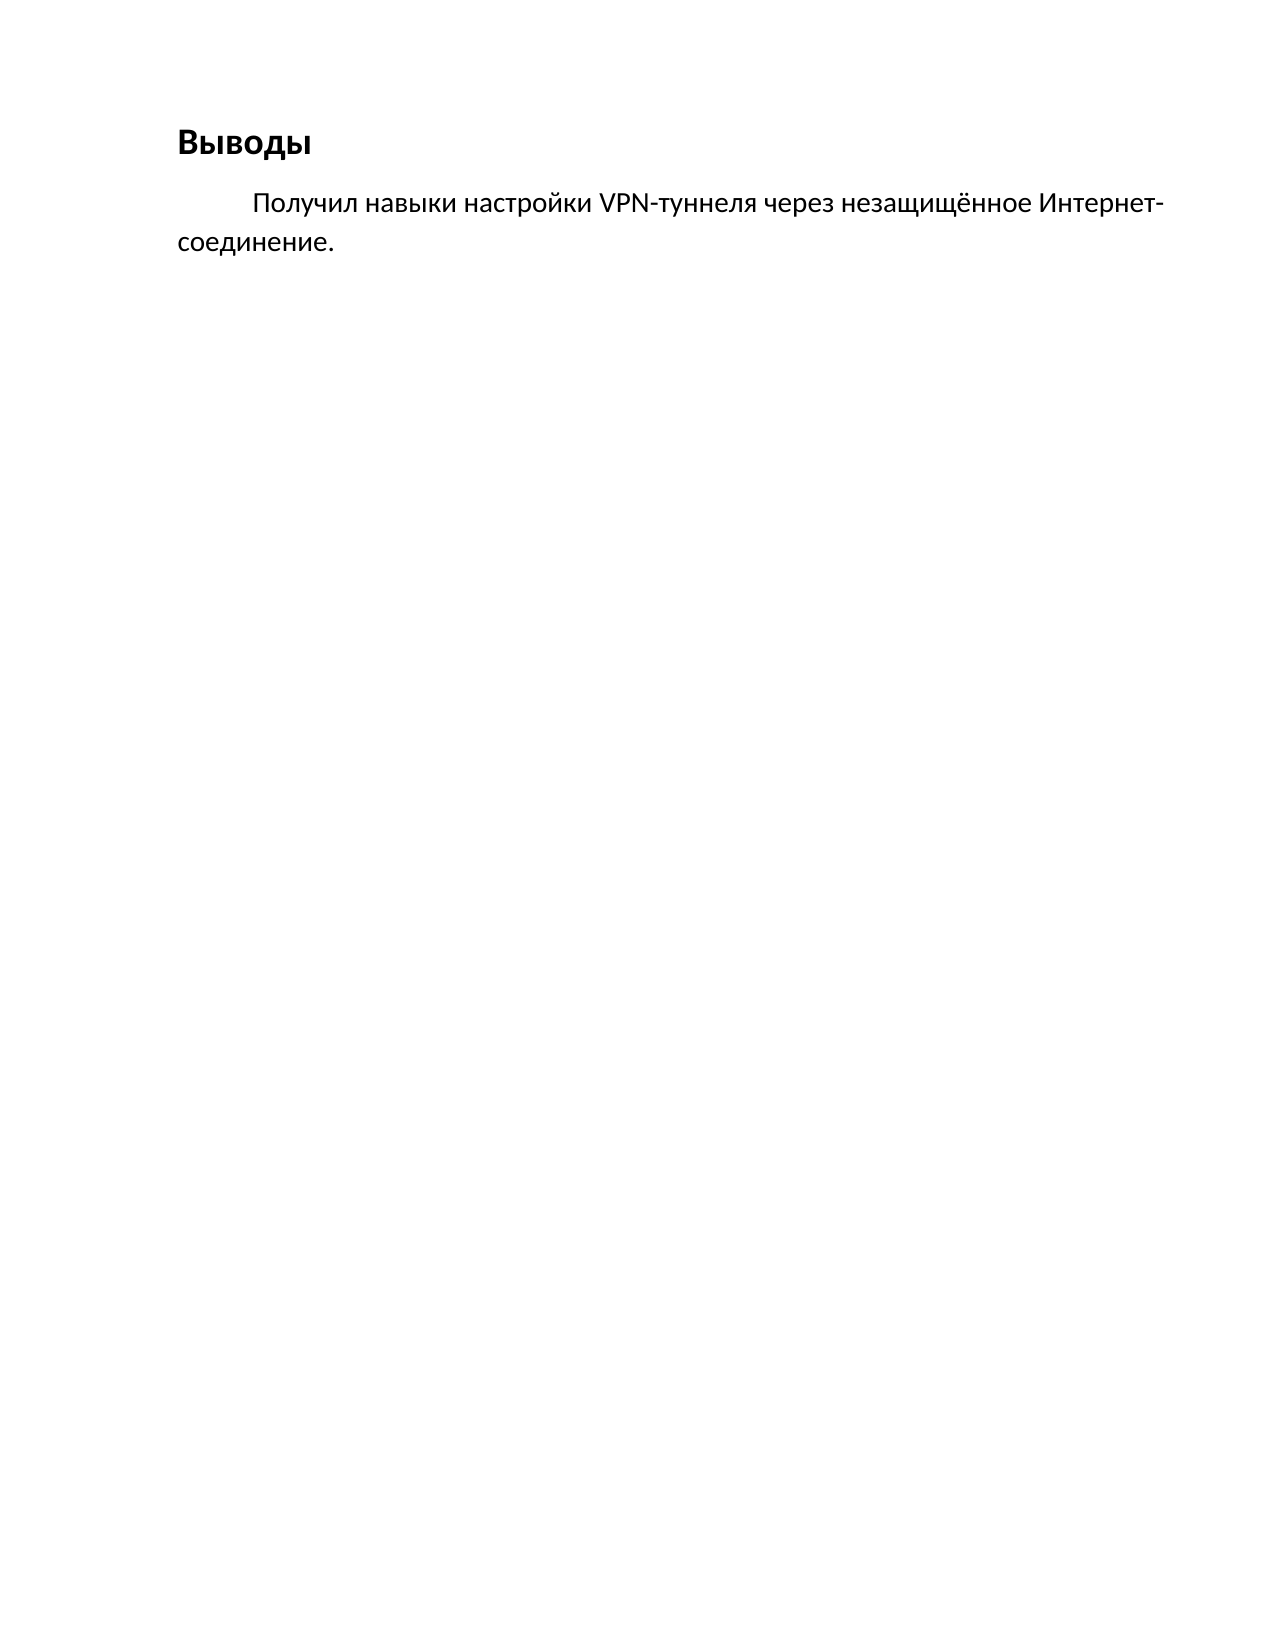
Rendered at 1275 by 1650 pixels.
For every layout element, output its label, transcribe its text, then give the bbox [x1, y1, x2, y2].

text Получил навыки настройки VPN-туннеля через незащищённое Интернет-соединение. [177, 184, 1186, 258]
text Выводы [177, 118, 1186, 164]
